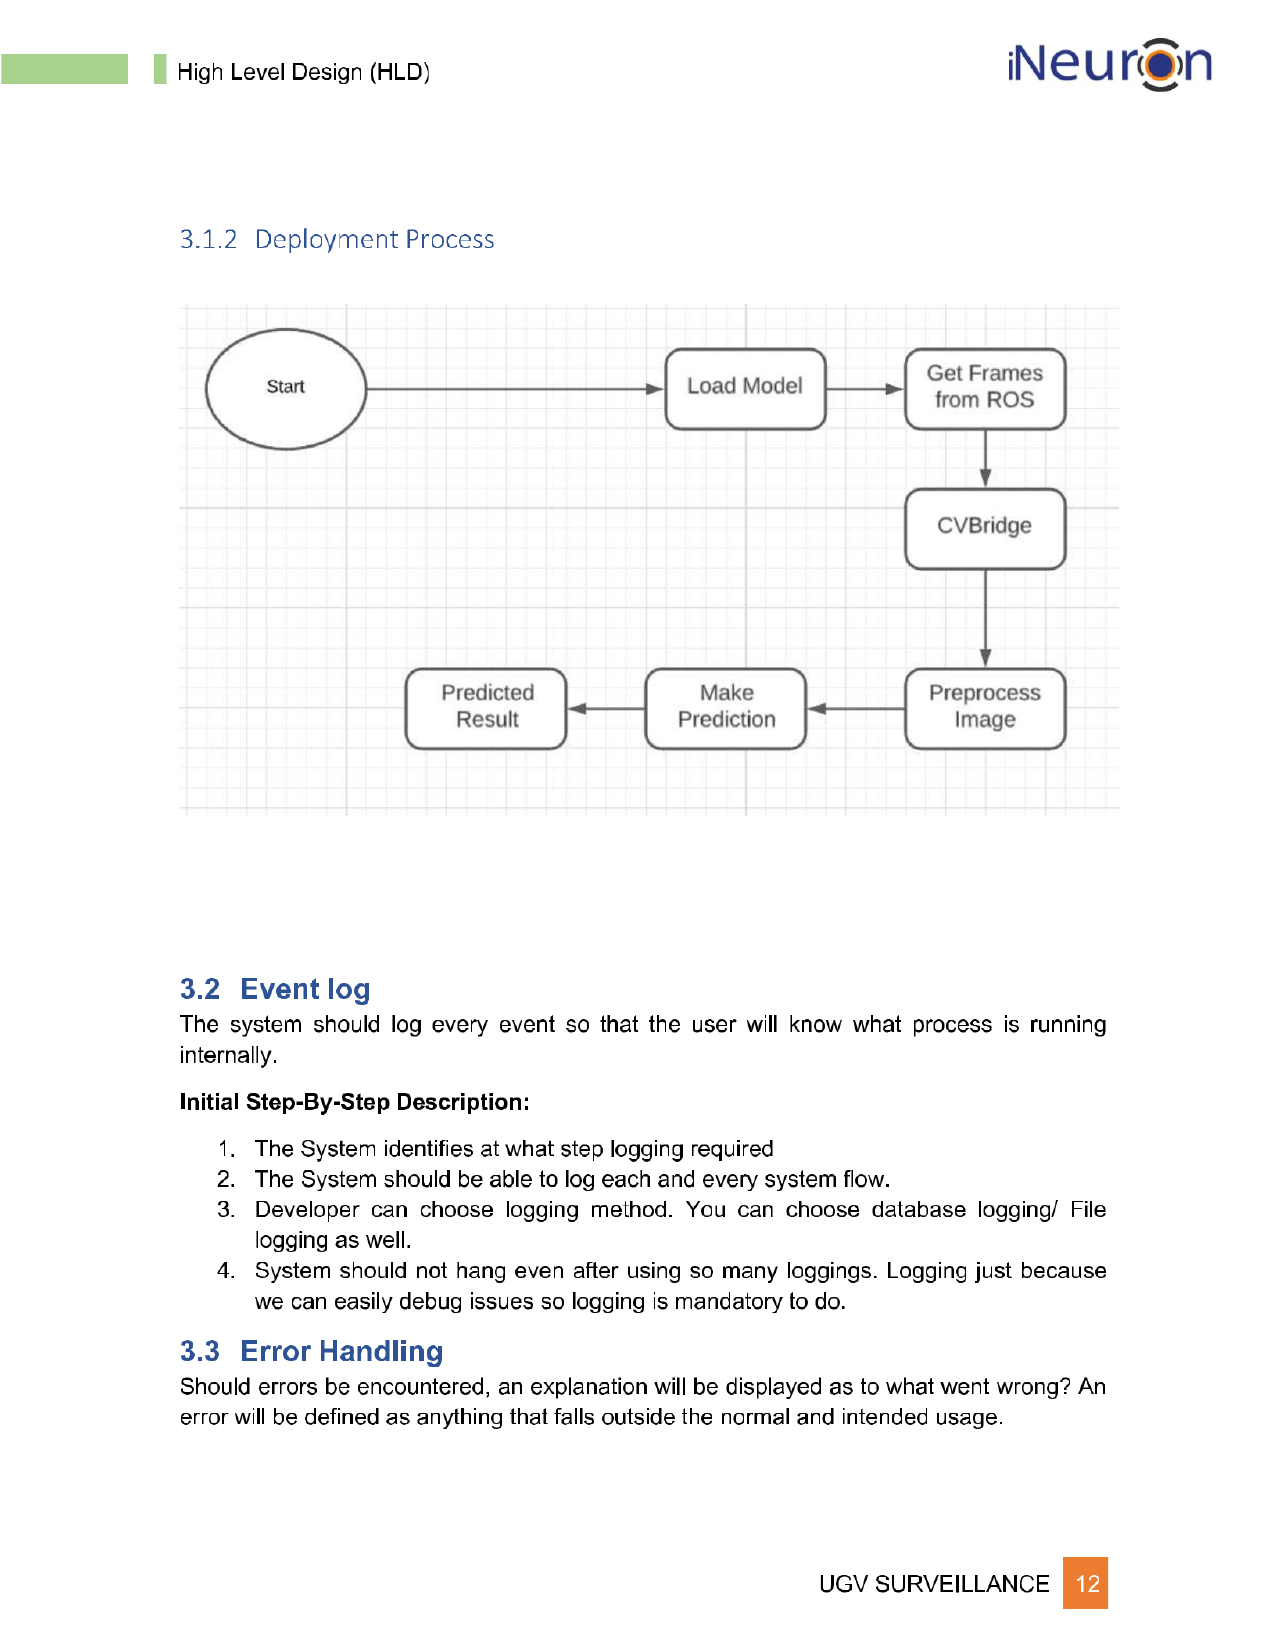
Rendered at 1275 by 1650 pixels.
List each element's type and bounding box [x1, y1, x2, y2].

picture [178, 226, 1120, 1431]
picture [820, 1557, 1109, 1609]
picture [1, 54, 429, 84]
picture [1008, 38, 1212, 92]
